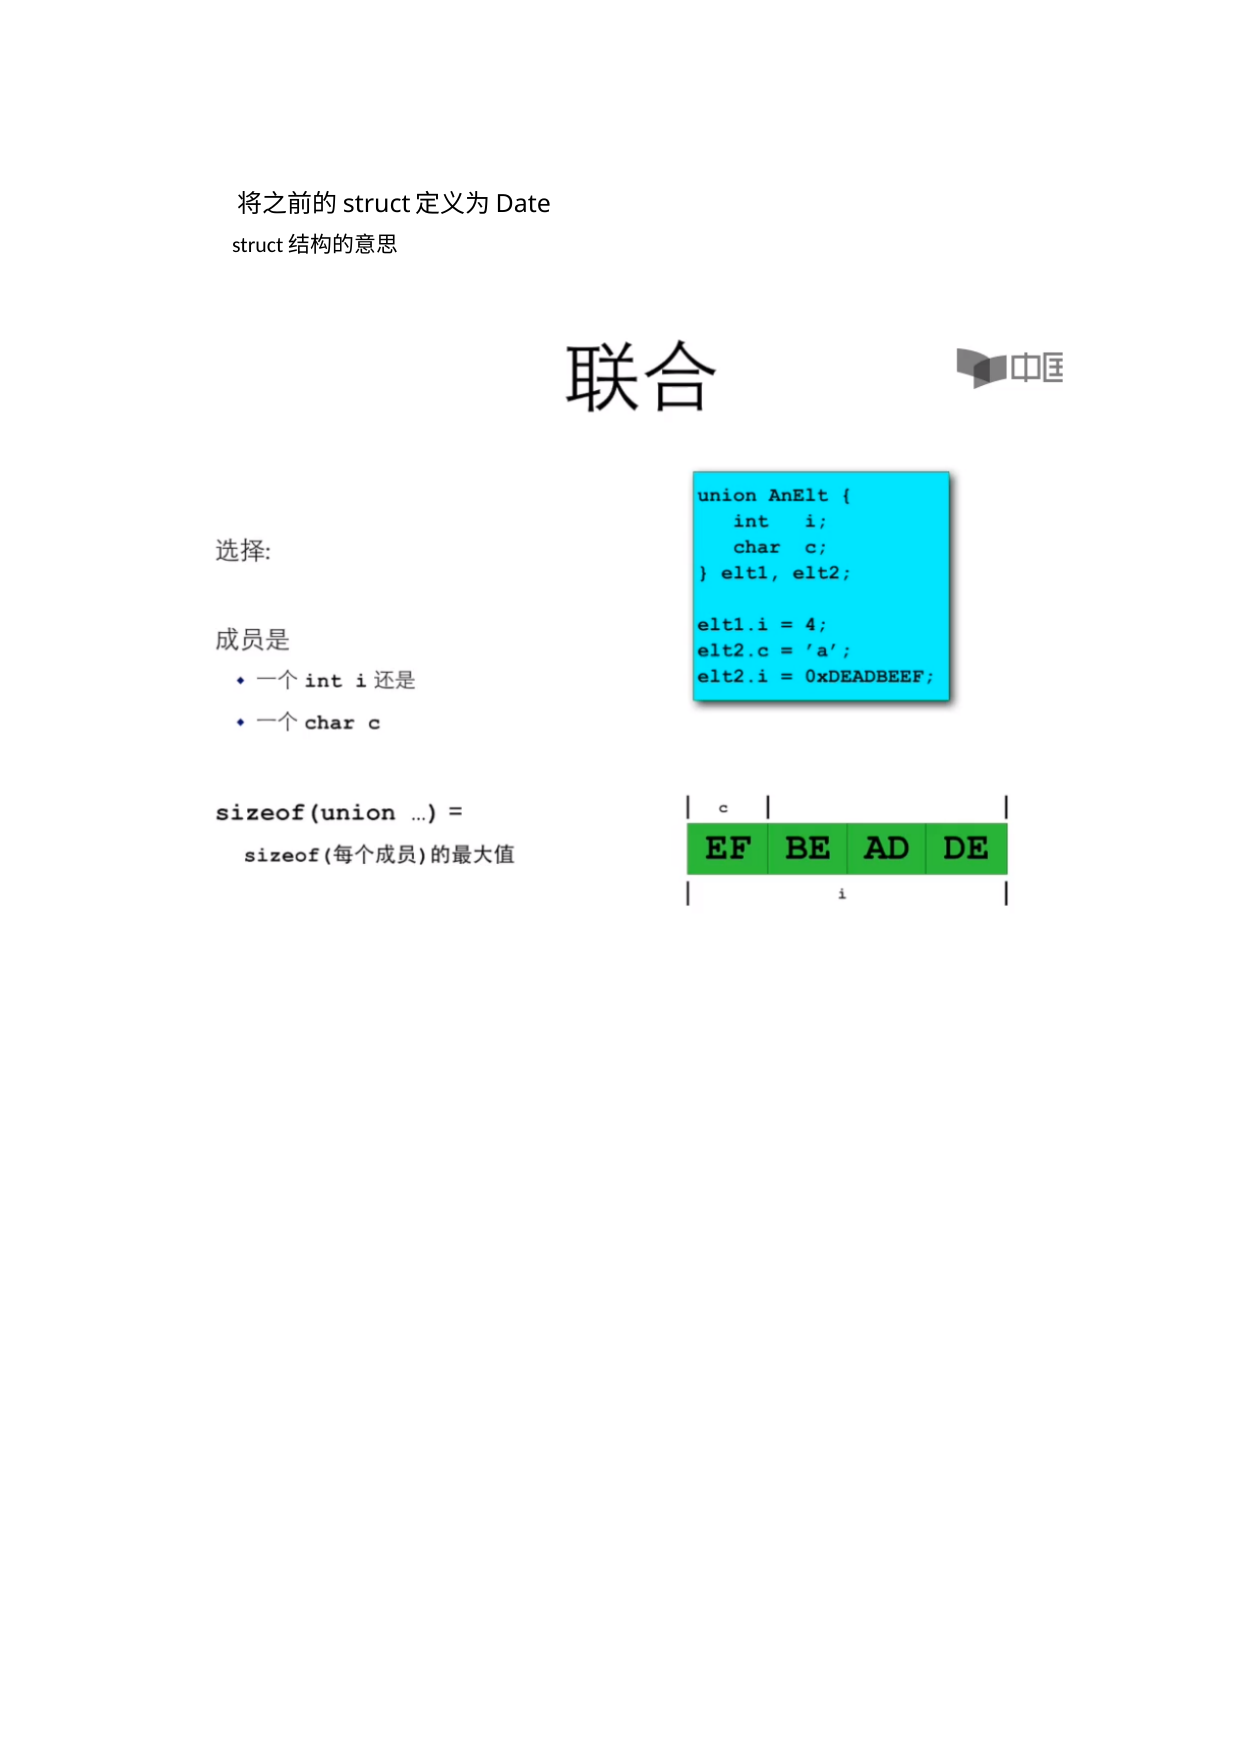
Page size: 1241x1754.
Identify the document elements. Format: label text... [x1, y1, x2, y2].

picture [187, 324, 1063, 929]
text 将之前的struct定义为Date [187, 162, 1053, 227]
text struct 结构的意思 [187, 227, 1053, 259]
